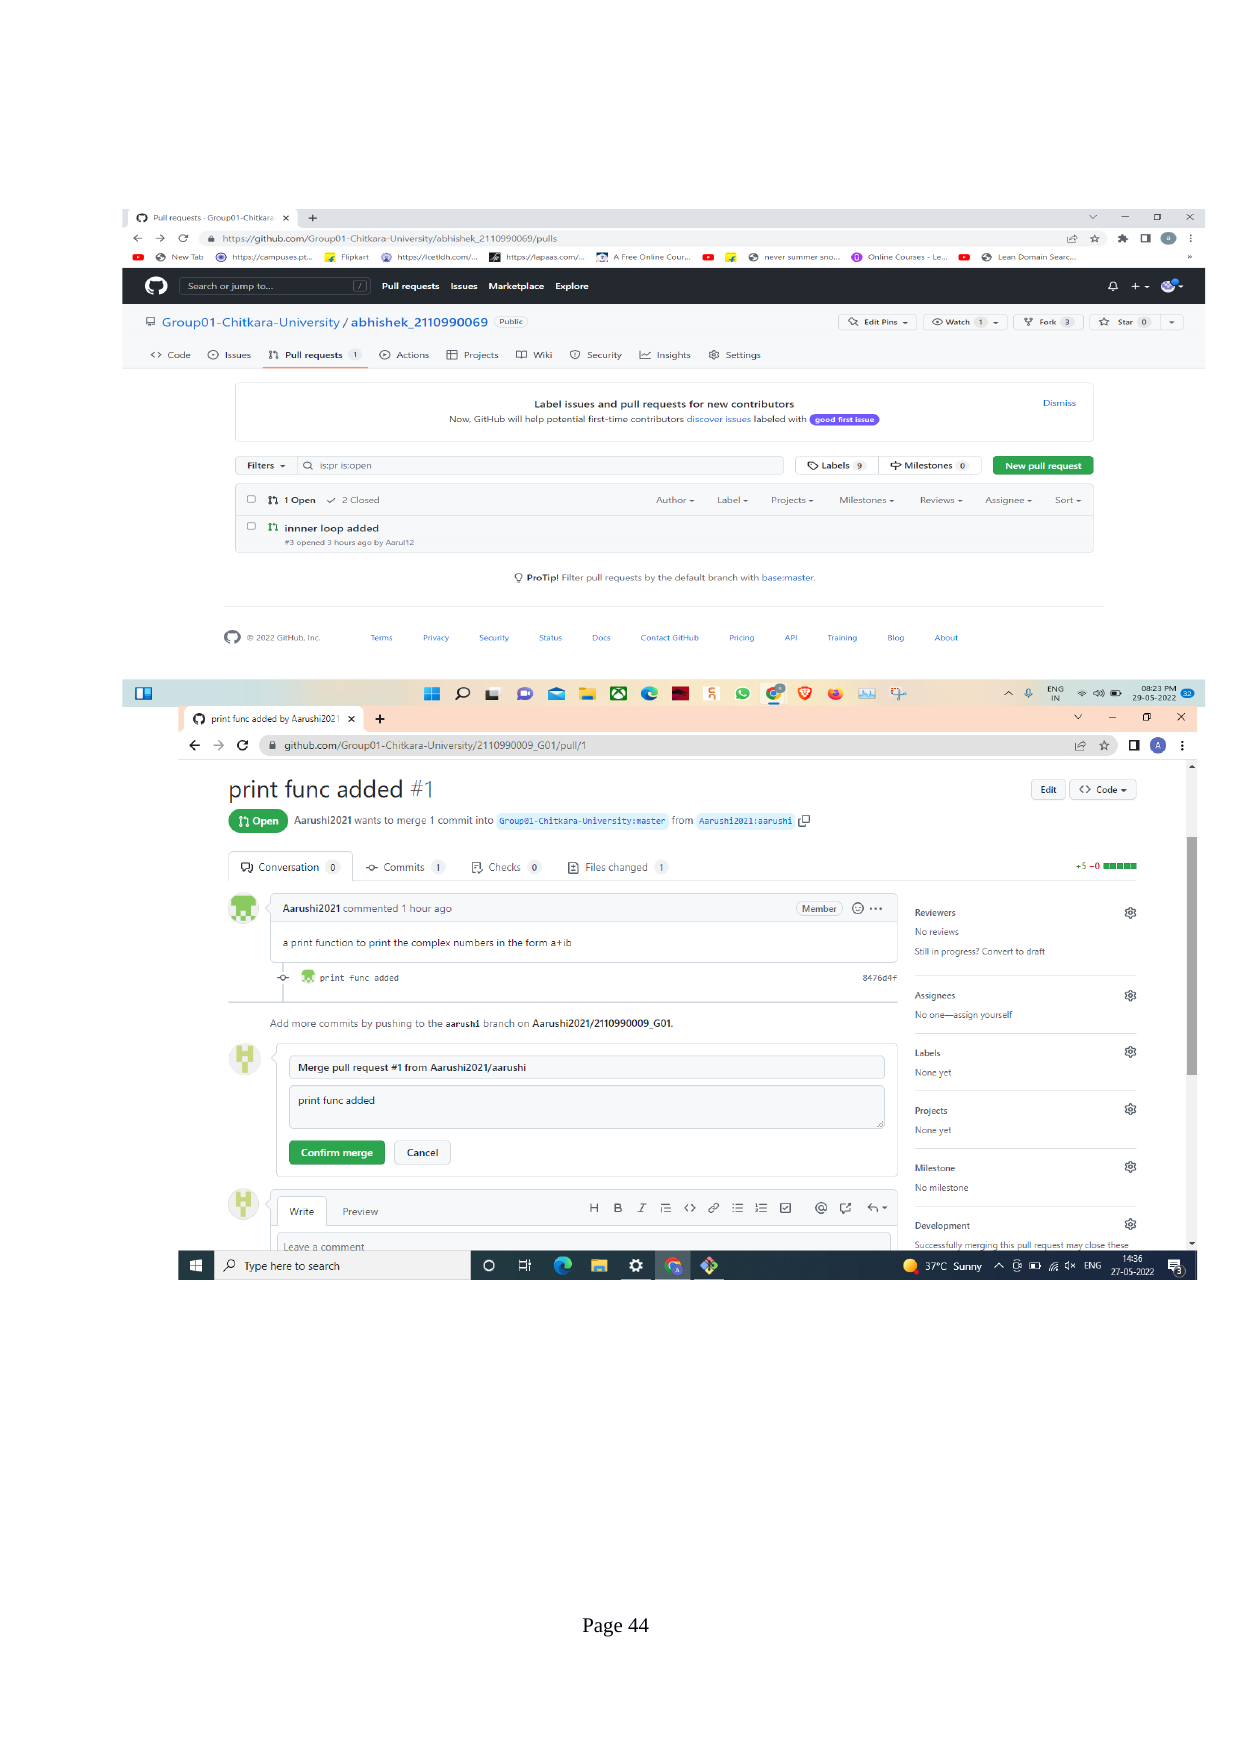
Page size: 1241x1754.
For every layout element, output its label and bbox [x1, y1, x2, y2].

picture [178, 706, 1198, 1280]
